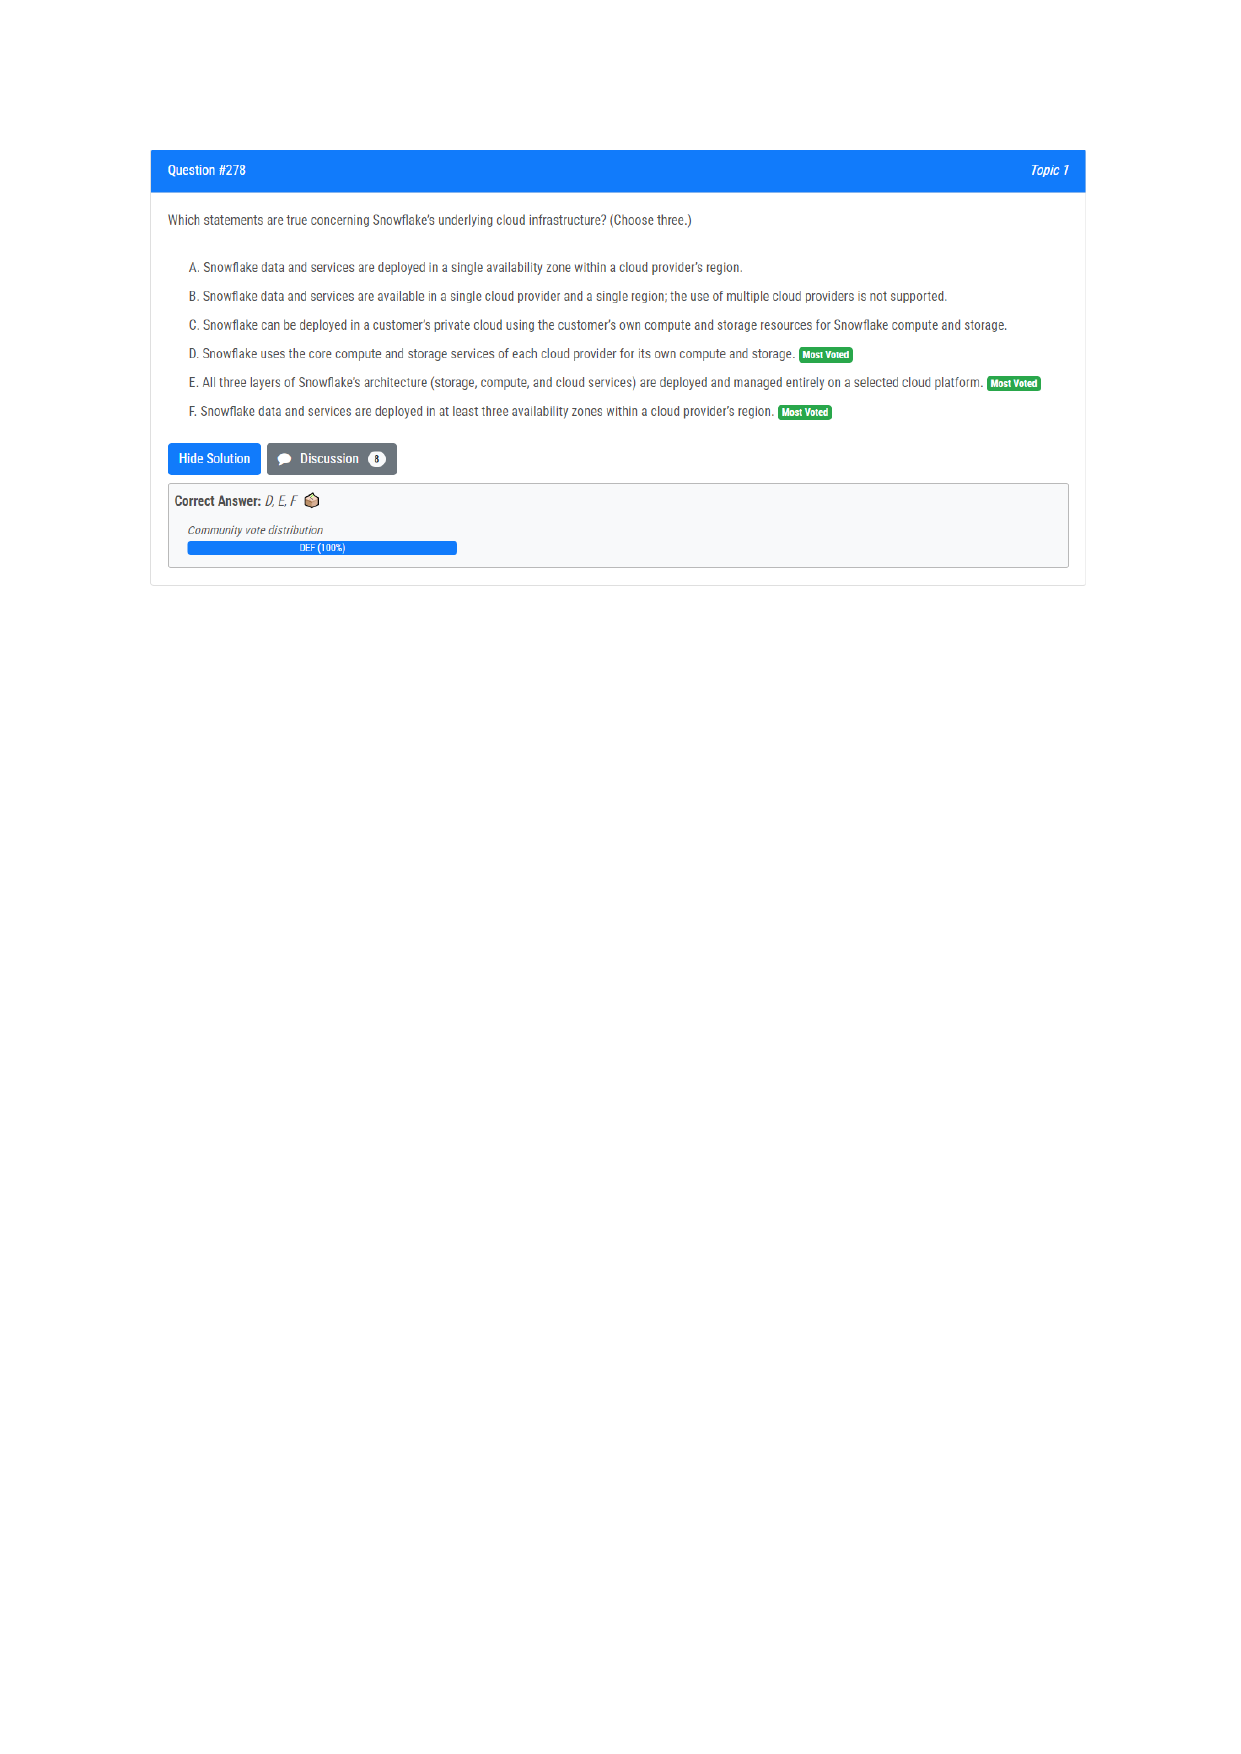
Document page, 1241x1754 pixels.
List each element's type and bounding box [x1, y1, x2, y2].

picture [150, 150, 1091, 589]
